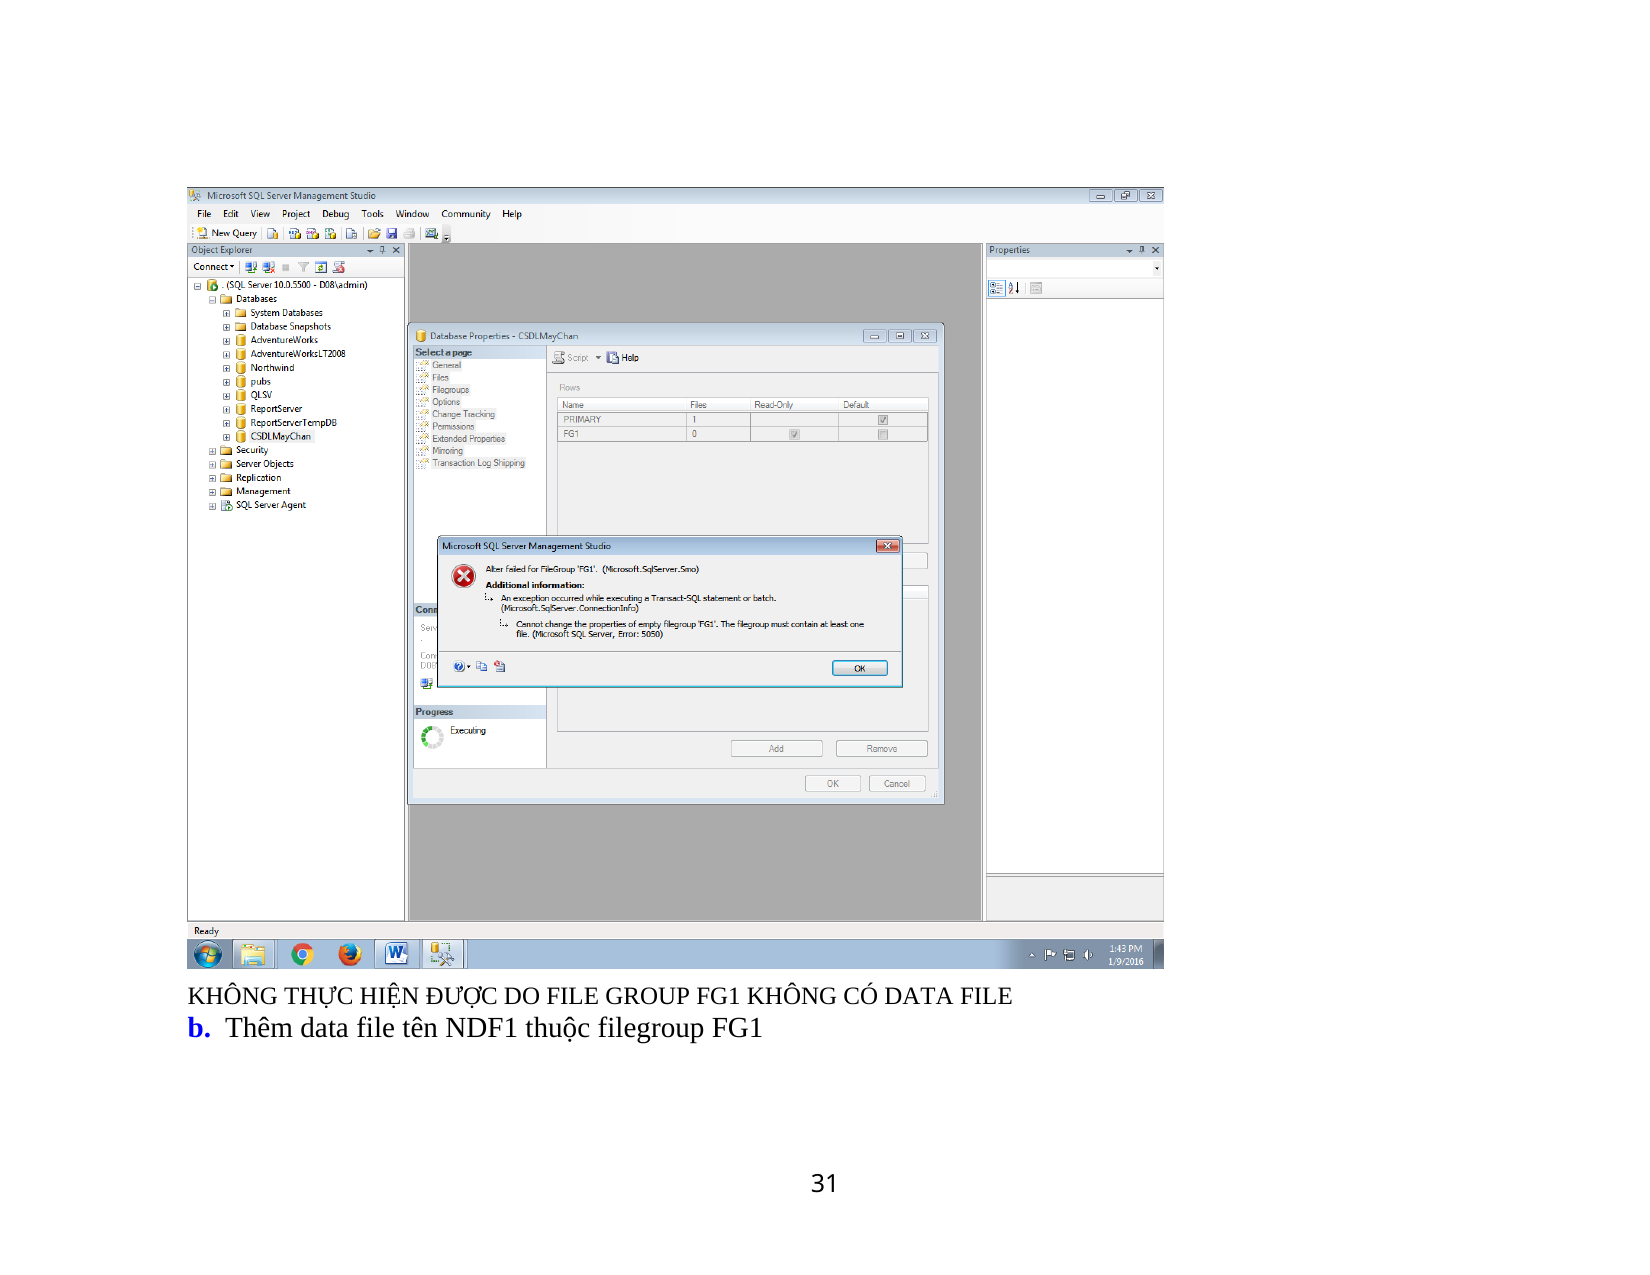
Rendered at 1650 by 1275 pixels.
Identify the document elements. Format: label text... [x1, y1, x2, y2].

list Thêm data file tên NDF1 thuộc filegroup FG1 [187, 1010, 1500, 1043]
picture [187, 187, 1164, 969]
text KHÔNG THỰC HIỆN ĐƯỢC DO FILE GROUP FG1 KHÔNG CÓ DATA FILE [187, 981, 1500, 1010]
